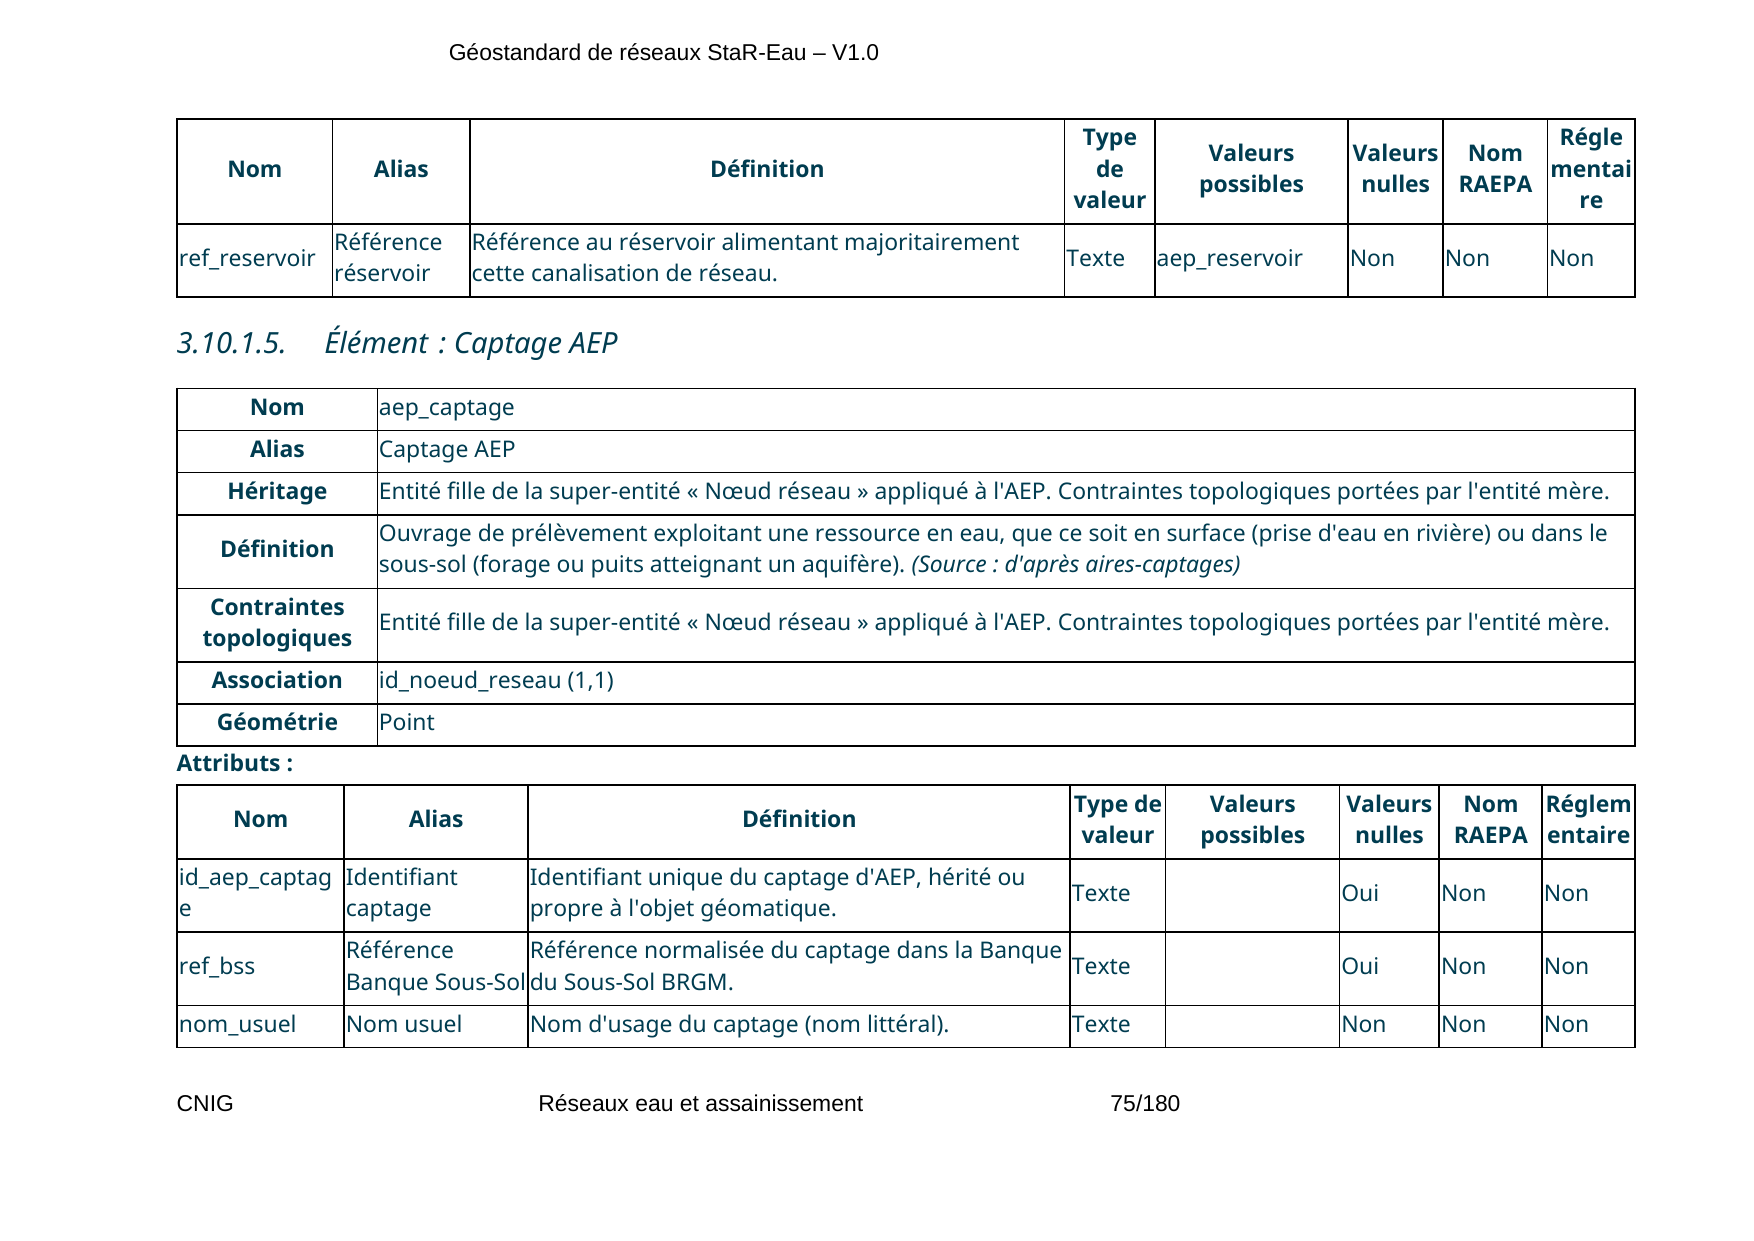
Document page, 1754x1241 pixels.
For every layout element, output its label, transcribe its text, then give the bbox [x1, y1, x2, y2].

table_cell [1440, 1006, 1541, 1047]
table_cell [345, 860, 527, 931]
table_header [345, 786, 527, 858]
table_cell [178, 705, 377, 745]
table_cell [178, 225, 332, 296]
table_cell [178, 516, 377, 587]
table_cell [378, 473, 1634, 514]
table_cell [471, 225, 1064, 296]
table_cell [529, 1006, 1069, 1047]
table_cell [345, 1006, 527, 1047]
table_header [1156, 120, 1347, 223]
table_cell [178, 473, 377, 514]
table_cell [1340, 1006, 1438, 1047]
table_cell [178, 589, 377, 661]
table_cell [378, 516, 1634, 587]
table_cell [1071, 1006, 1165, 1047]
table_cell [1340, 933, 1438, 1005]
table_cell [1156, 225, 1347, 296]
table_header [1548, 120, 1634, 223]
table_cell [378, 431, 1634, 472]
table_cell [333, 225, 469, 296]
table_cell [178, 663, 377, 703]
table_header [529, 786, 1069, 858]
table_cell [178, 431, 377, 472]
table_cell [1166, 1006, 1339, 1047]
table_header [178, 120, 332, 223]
text Attributs : [176, 747, 1636, 778]
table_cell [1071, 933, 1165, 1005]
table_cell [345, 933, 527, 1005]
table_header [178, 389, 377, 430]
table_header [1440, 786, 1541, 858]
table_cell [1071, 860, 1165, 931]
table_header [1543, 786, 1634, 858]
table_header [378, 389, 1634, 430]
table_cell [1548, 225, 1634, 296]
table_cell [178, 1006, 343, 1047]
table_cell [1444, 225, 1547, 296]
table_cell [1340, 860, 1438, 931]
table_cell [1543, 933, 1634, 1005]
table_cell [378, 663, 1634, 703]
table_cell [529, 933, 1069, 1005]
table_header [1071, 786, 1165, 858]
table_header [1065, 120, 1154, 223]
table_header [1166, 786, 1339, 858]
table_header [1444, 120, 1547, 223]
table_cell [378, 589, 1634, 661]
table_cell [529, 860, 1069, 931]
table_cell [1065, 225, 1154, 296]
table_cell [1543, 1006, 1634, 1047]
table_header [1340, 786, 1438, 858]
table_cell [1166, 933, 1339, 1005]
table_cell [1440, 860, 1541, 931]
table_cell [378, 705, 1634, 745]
subtitle Élément : Captage AEP [176, 323, 1636, 362]
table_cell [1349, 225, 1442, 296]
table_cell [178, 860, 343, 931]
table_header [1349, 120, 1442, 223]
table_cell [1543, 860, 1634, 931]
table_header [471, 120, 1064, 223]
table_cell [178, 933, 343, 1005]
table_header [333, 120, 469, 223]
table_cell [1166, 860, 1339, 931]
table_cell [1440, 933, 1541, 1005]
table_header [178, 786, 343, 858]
